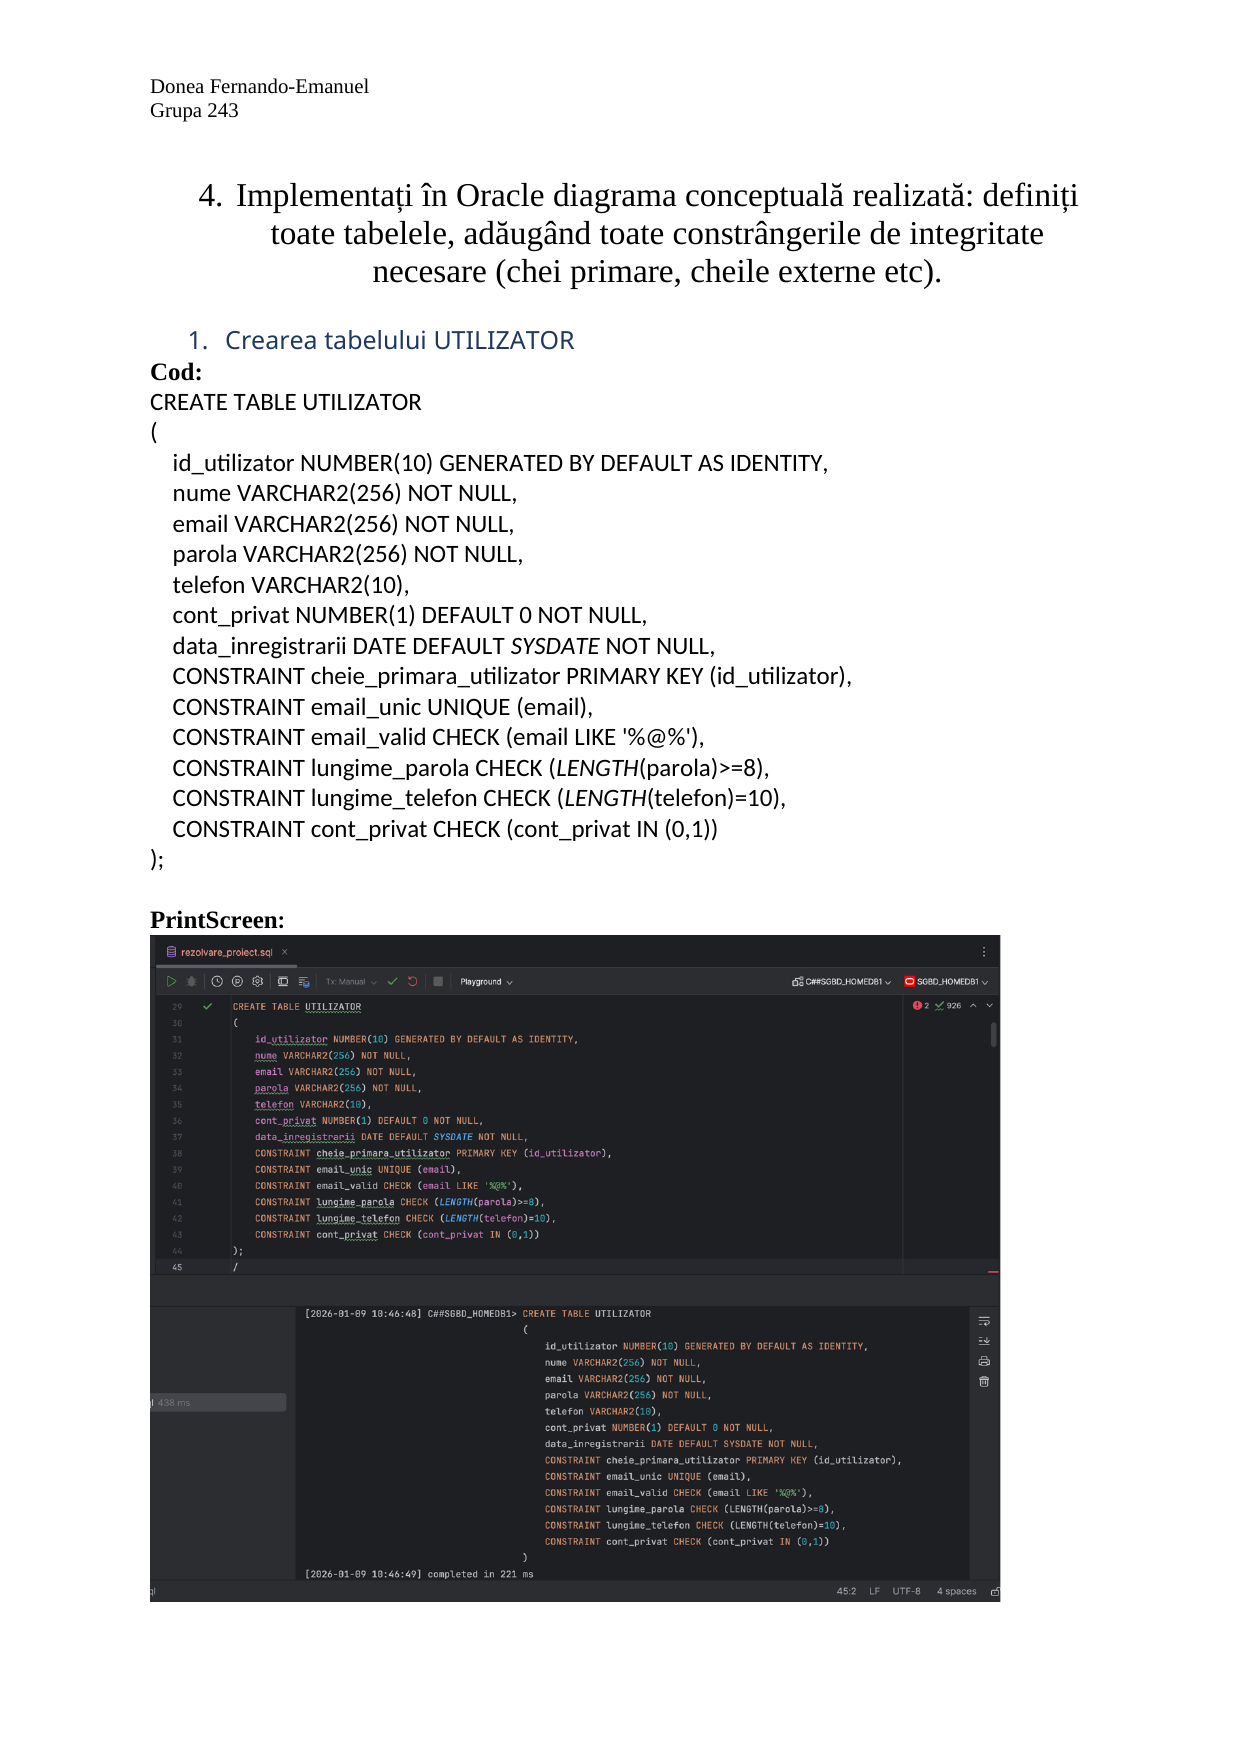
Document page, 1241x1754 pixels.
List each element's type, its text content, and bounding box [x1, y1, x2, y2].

text CREATE TABLE UTILIZATOR ( id_utilizator NUMBER(10) GENERATED BY DEFAULT AS IDENTITY, nume VARCHAR2(256) NOT NULL, email VARCHAR2(256) NOT NULL, parola VARCHAR2(256) NOT NULL, telefon VARCHAR2(10), cont_privat NUMBER(1) DEFAULT 0 NOT NULL, data_inregistrarii DATE DEFAULT SYSDATE NOT NULL, CONSTRAINT cheie_primara_utilizator PRIMARY KEY (id_utilizator), CONSTRAINT email_unic UNIQUE (email), CONSTRAINT email_valid CHECK (email LIKE '%@%'), CONSTRAINT lungime_parola CHECK (LENGTH(parola)>=8), CONSTRAINT lungime_telefon CHECK (LENGTH(telefon)=10), CONSTRAINT cont_privat CHECK (cont_privat IN (0,1)) ); [150, 386, 1090, 874]
picture [150, 935, 1001, 1602]
subtitle Crearea tabelului UTILIZATOR [187, 323, 1090, 357]
text Cod: [150, 357, 1090, 386]
subtitle Implementați în Oracle diagrama conceptuală realizată: definiți toate tabelele, adăugând toate constrângerile de integritate necesare (chei primare, cheile externe etc). [187, 175, 1090, 290]
text PrintScreen: [150, 904, 1090, 935]
